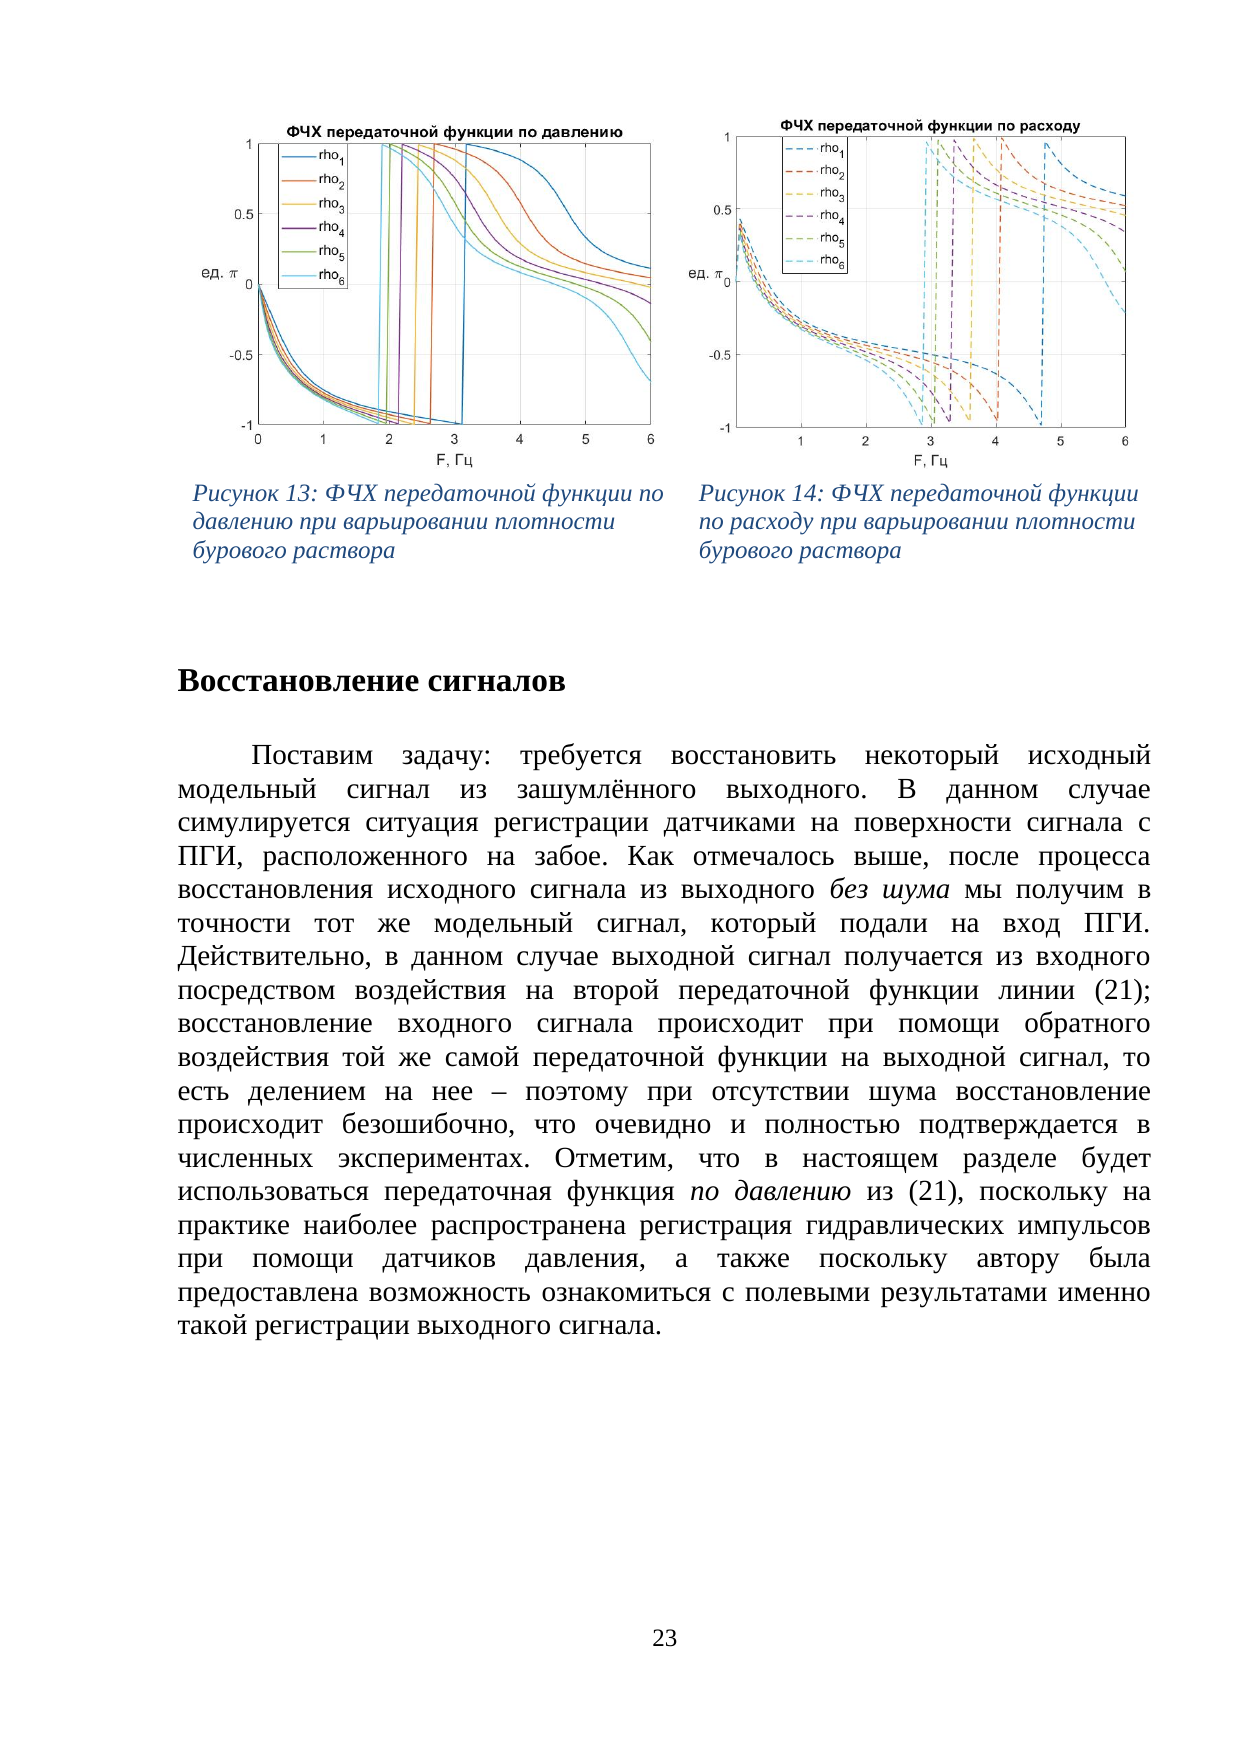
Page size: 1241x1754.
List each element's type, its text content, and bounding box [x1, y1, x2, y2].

picture [192, 110, 1140, 469]
text Поставим задачу: требуется восстановить некоторый исходный модельный сигнал из зашумлённого выходного. В данном случае симулируется ситуация регистрации датчиками на поверхности сигнала с ПГИ, расположенного на забое. Как отмечалось выше, после процесса восстановления исходного сигнала из выходного без шума мы получим в точности тот же модельный сигнал, который подали на вход ПГИ. Действительно, в данном случае выходной сигнал получается из входного посредством воздействия на второй передаточной функции линии (21); восстановление входного сигнала происходит при помощи обратного воздействия той же самой передаточной функции на выходной сигнал, то есть делением на нее – поэтому при отсутствии шума восстановление происходит безошибочно, что очевидно и полностью подтверждается в численных экспериментах. Отметим, что в настоящем разделе будет использоваться передаточная функция по давлению из (21), поскольку на практике наиболее распространена регистрация гидравлических импульсов при помощи датчиков давления, а также поскольку автору была предоставлена возможность ознакомиться с полевыми результатами именно такой регистрации выходного сигнала. [177, 737, 1152, 1341]
text Восстановление сигналов [177, 661, 1152, 699]
